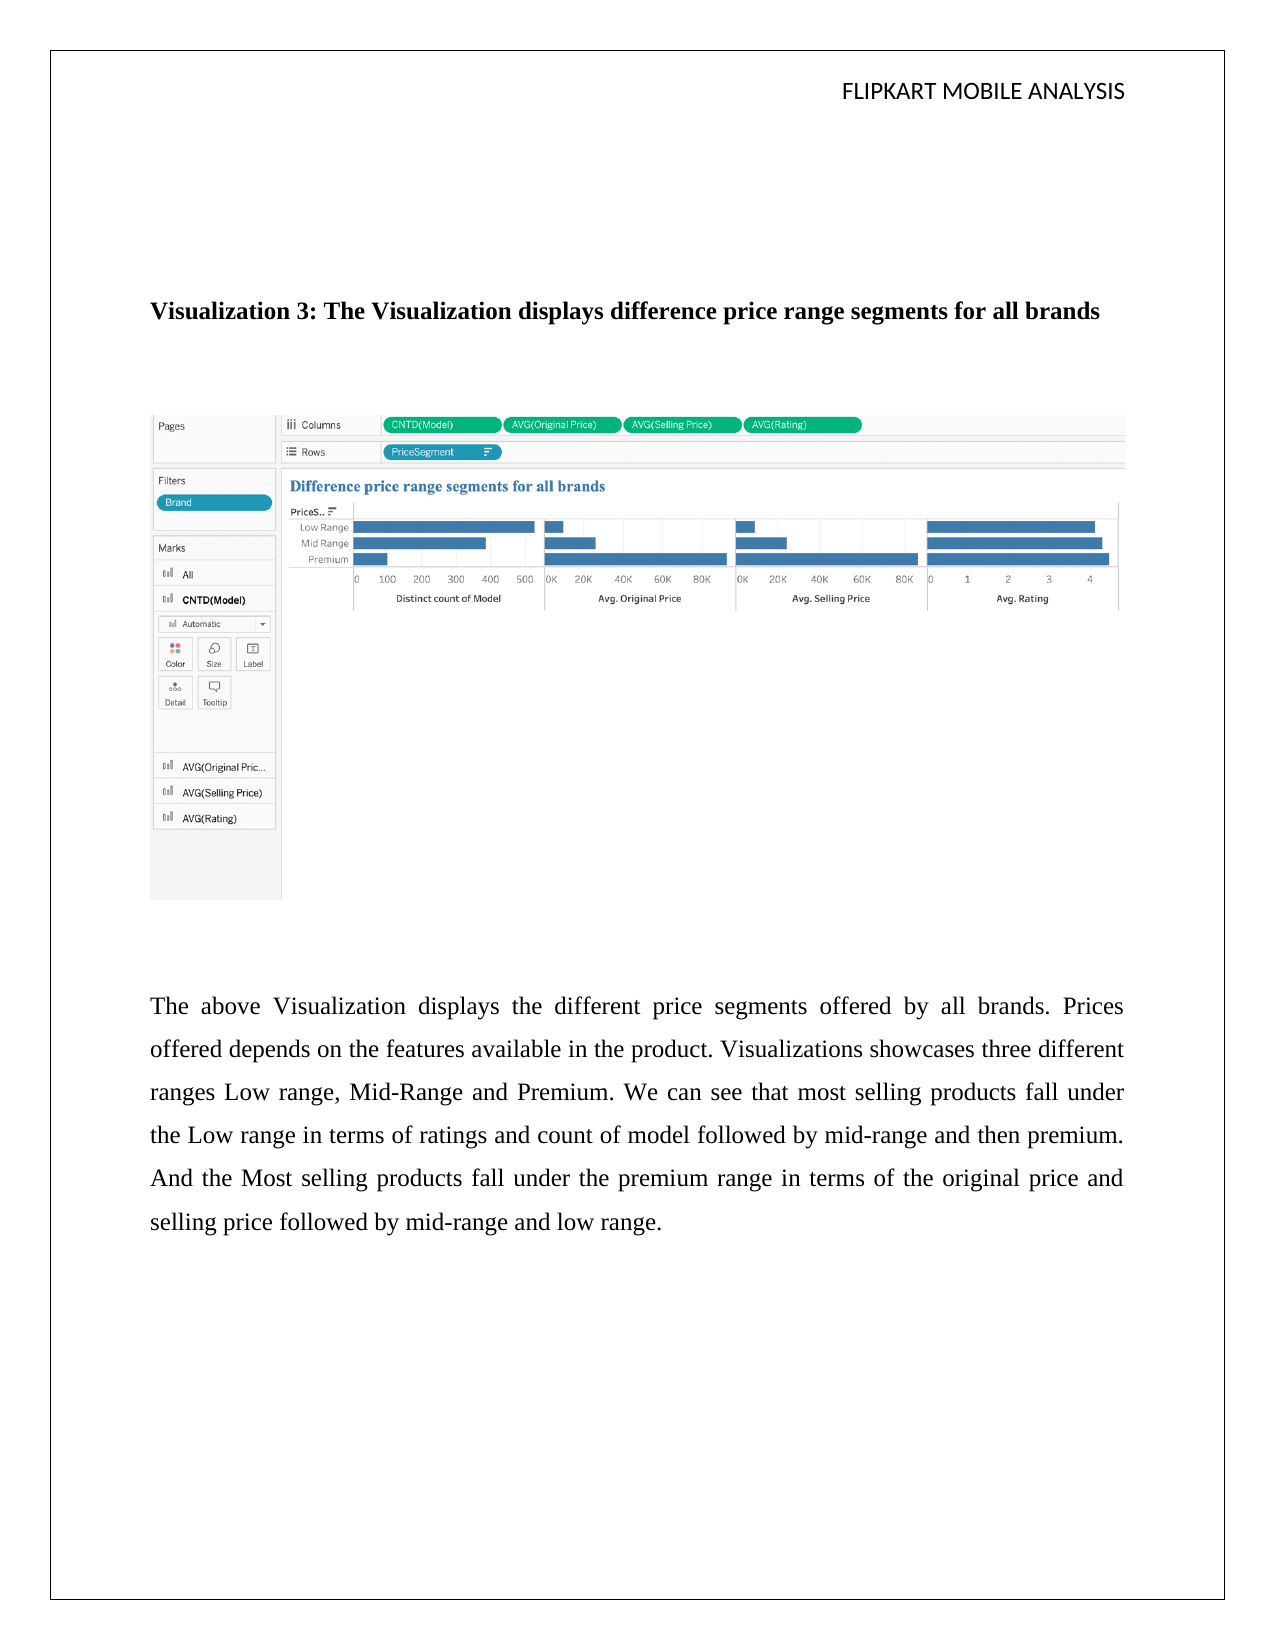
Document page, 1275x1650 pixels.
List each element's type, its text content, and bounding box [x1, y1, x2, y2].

picture [150, 415, 1125, 900]
text Visualization 3: The Visualization displays difference price range segments for all brands [150, 296, 1125, 324]
text The above Visualization displays the different price segments offered by all brands. Prices offered depends on the features available in the product. Visualizations showcases three different ranges Low range, Mid-Range and Premium. We can see that most selling products fall under the Low range in terms of ratings and count of model followed by mid-range and then premium. And the Most selling products fall under the premium range in terms of the original price and selling price followed by mid-range and low range. [150, 991, 1125, 1235]
